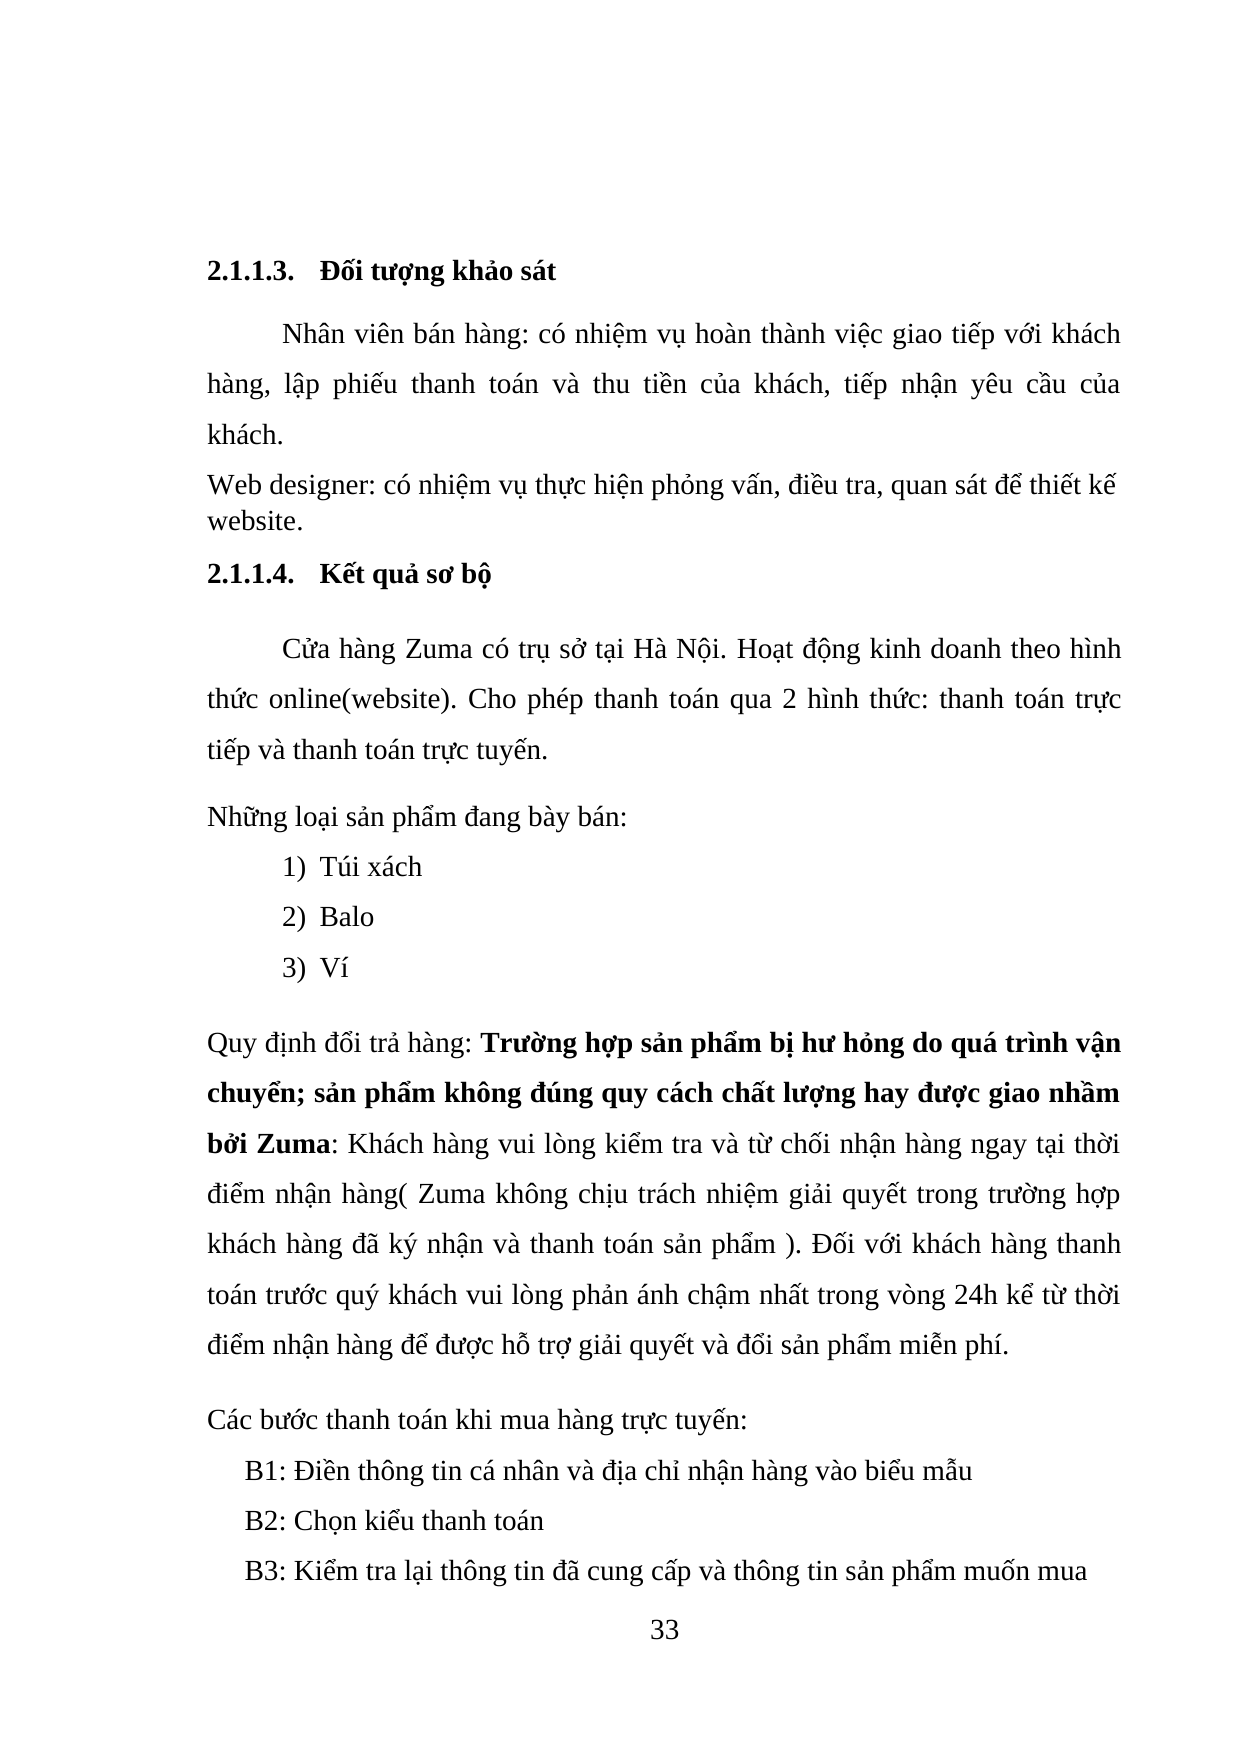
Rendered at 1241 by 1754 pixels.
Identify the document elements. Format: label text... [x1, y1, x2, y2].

subtitle Đối tượng khảo sát [207, 253, 1122, 287]
text Nhân viên bán hàng: có nhiệm vụ hoàn thành việc giao tiếp với khách hàng, lập phiếu thanh toán và thu tiền của khách, tiếp nhận yêu cầu của khách. [207, 400, 1122, 450]
text Những loại sản phẩm đang bày bán: [207, 799, 1122, 832]
list Túi xách [282, 849, 1122, 883]
text B1: Điền thông tin cá nhân và địa chỉ nhận hàng vào biểu mẫu [244, 1453, 1122, 1486]
text Nhân viên bán hàng: có nhiệm vụ hoàn thành việc giao tiếp với khách hàng, lập phiếu thanh toán và thu tiền của khách, tiếp nhận yêu cầu của khách. [207, 316, 1122, 366]
text Các bước thanh toán khi mua hàng trực tuyến: [207, 1402, 1122, 1436]
subtitle Kết quả sơ bộ [207, 556, 1122, 589]
text B2: Chọn kiểu thanh toán [244, 1503, 1122, 1537]
text B3: Kiểm tra lại thông tin đã cung cấp và thông tin sản phẩm muốn mua [244, 1553, 1122, 1587]
list Balo [282, 899, 1122, 933]
text Quy định đổi trả hàng: Trường hợp sản phẩm bị hư hỏng do quá trình vận chuyển; sản phẩm không đúng quy cách chất lượng hay được giao nhầm bởi Zuma: Khách hàng vui lòng kiểm tra và từ chối nhận hàng ngay tại thời điểm nhận hàng( Zuma không chịu trách nhiệm giải quyết trong trường hợp khách hàng đã ký nhận và thanh toán sản phẩm ). Đối với khách hàng thanh toán trước quý khách vui lòng phản ánh chậm nhất trong vòng 24h kể từ thời điểm nhận hàng để được hỗ trợ giải quyết và đổi sản phẩm miễn phí. [207, 1025, 1122, 1361]
text Web designer: có nhiệm vụ thực hiện phỏng vấn, điều tra, quan sát để thiết kế website. [207, 467, 1122, 537]
list Ví [282, 950, 1122, 983]
text Cửa hàng Zuma có trụ sở tại Hà Nội. Hoạt động kinh doanh theo hình thức online(website). Cho phép thanh toán qua 2 hình thức: thanh toán trực tiếp và thanh toán trực tuyến. [207, 631, 1122, 766]
